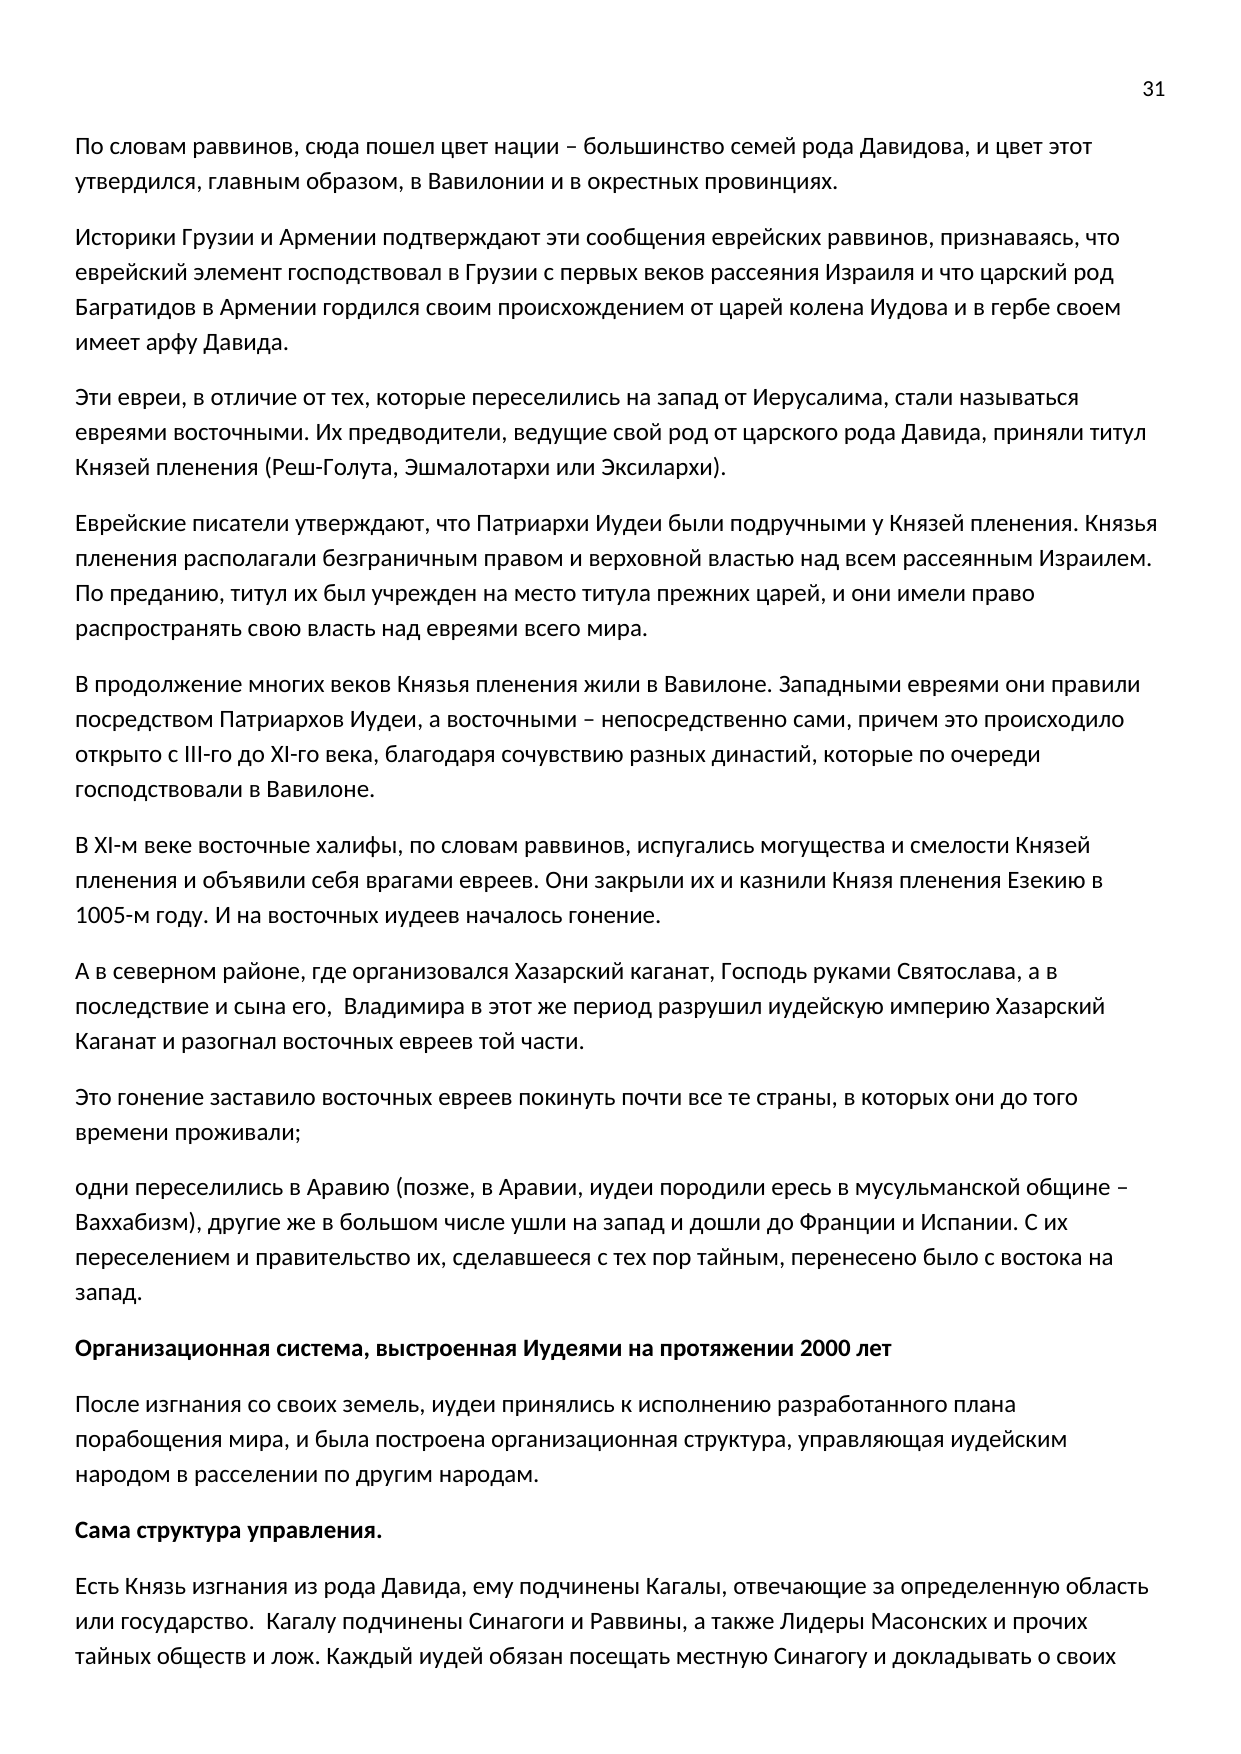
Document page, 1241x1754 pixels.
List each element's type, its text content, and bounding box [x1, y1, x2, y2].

text В продолжение многих веков Князья пленения жили в Вавилоне. Западными евреями они правили посредством Патриархов Иудеи, а восточными – непосредственно сами, причем это происходило открыто с III-го до XI-го века, благодаря сочувствию разных династий, которые по очереди господствовали в Вавилоне. [75, 668, 1165, 804]
text А в северном районе, где организовался Хазарский каганат, Господь руками Святослава, а в последствие и сына его, Владимира в этот же период разрушил иудейскую империю Хазарский Каганат и разогнал восточных евреев той части. [75, 955, 1165, 1055]
text Эти евреи, в отличие от тех, которые переселились на запад от Иерусалима, стали называться евреями восточными. Их предводители, ведущие свой род от царского рода Давида, приняли титул Князей пленения (Реш-Голута, Эшмалотархи или Эксилархи). [75, 381, 1165, 482]
text В XI-м веке восточные халифы, по словам раввинов, испугались могущества и смелости Князей пленения и объявили себя врагами евреев. Они закрыли их и казнили Князя пленения Езекию в 1005-м году. И на восточных иудеев началось гонение. [75, 829, 1165, 929]
text Организационная система, выстроенная Иудеями на протяжении 2000 лет [75, 1332, 1165, 1363]
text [75, 1570, 1165, 1670]
text После изгнания со своих земель, иудеи принялись к исполнению разработанного плана порабощения мира, и была построена организационная структура, управляющая иудейским народом в расселении по другим народам. [75, 1388, 1165, 1489]
text По словам раввинов, сюда пошел цвет нации – большинство семей рода Давидова, и цвет этот утвердился, главным образом, в Вавилонии и в окрестных провинциях. [75, 130, 1165, 195]
text одни переселились в Аравию (позже, в Аравии, иудеи породили ересь в мусульманской общине – Ваххабизм), другие же в большом числе ушли на запад и дошли до Франции и Испании. С их переселением и правительство их, сделавшееся с тех пор тайным, перенесено было с востока на запад. [75, 1171, 1165, 1307]
text Сама структура управления. [75, 1514, 1165, 1544]
text Историки Грузии и Армении подтверждают эти сообщения еврейских раввинов, признаваясь, что еврейский элемент господствовал в Грузии с первых веков рассеяния Израиля и что царский род Багратидов в Армении гордился своим происхождением от царей колена Иудова и в гербе своем имеет арфу Давида. [75, 221, 1165, 356]
text Это гонение заставило восточных евреев покинуть почти все те страны, в которых они до того времени проживали; [75, 1081, 1165, 1146]
text Еврейские писатели утверждают, что Патриархи Иудеи были подручными у Князей пленения. Князья пленения располагали безграничным правом и верховной властью над всем рассеянным Израилем. По преданию, титул их был учрежден на место титула прежних царей, и они имели право распространять свою власть над евреями всего мирa. [75, 507, 1165, 643]
